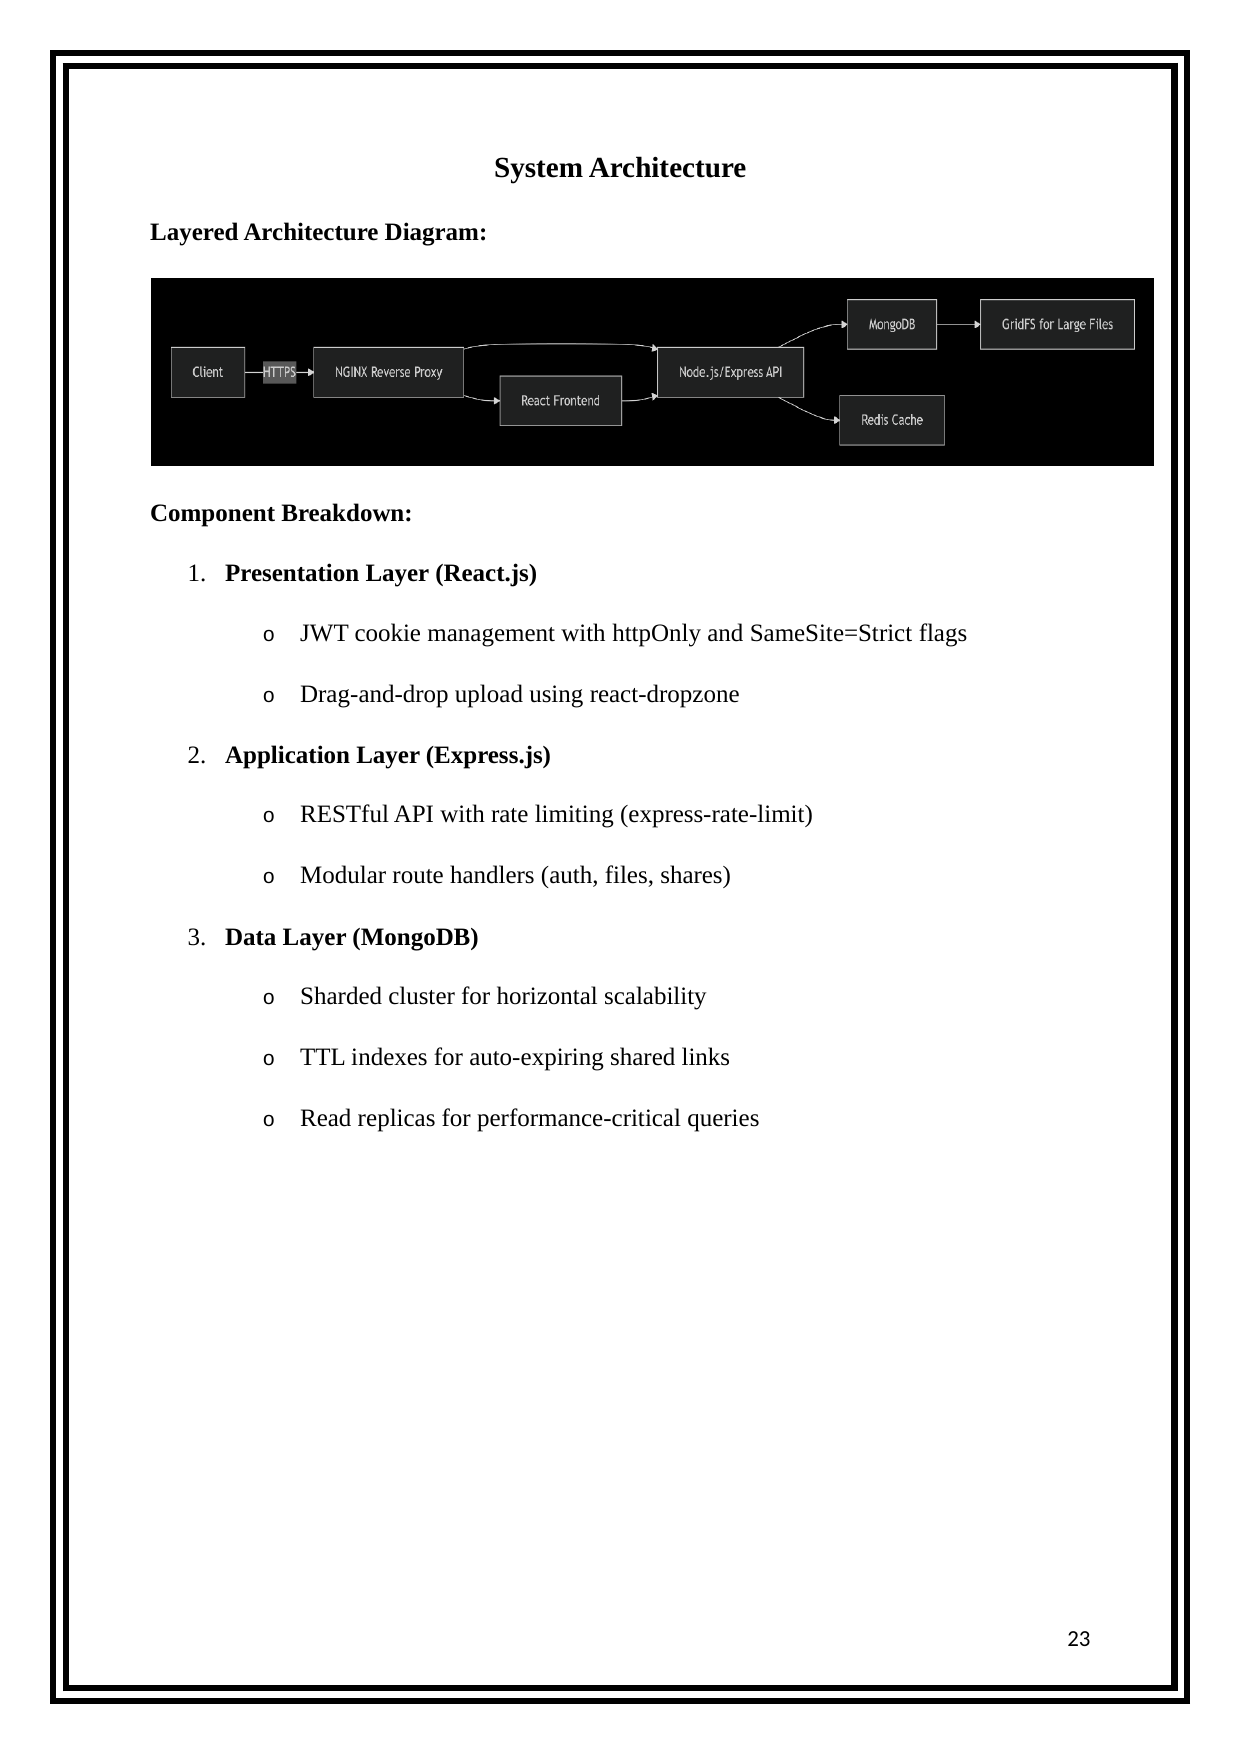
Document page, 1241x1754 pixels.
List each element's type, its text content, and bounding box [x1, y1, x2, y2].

text Layered Architecture Diagram: [150, 217, 1090, 246]
list Data Layer (MongoDB) [187, 922, 1090, 950]
picture [166, 292, 1139, 451]
text Component Breakdown: [150, 498, 1090, 527]
list Read replicas for performance-critical queries [262, 1103, 1090, 1133]
text System Architecture [150, 150, 1090, 183]
list JWT cookie management with httpOnly and SameSite=Strict flags [262, 618, 1090, 647]
list Sharded cluster for horizontal scalability [262, 981, 1090, 1011]
list Application Layer (Express.js) [187, 740, 1090, 768]
list Drag-and-drop upload using react-dropzone [262, 679, 1090, 708]
list TTL indexes for auto-expiring shared links [262, 1042, 1090, 1072]
list RESTful API with rate limiting (express-rate-limit) [262, 799, 1090, 829]
list Modular route handlers (auth, files, shares) [262, 861, 1090, 890]
list Presentation Layer (React.js) [187, 558, 1090, 587]
